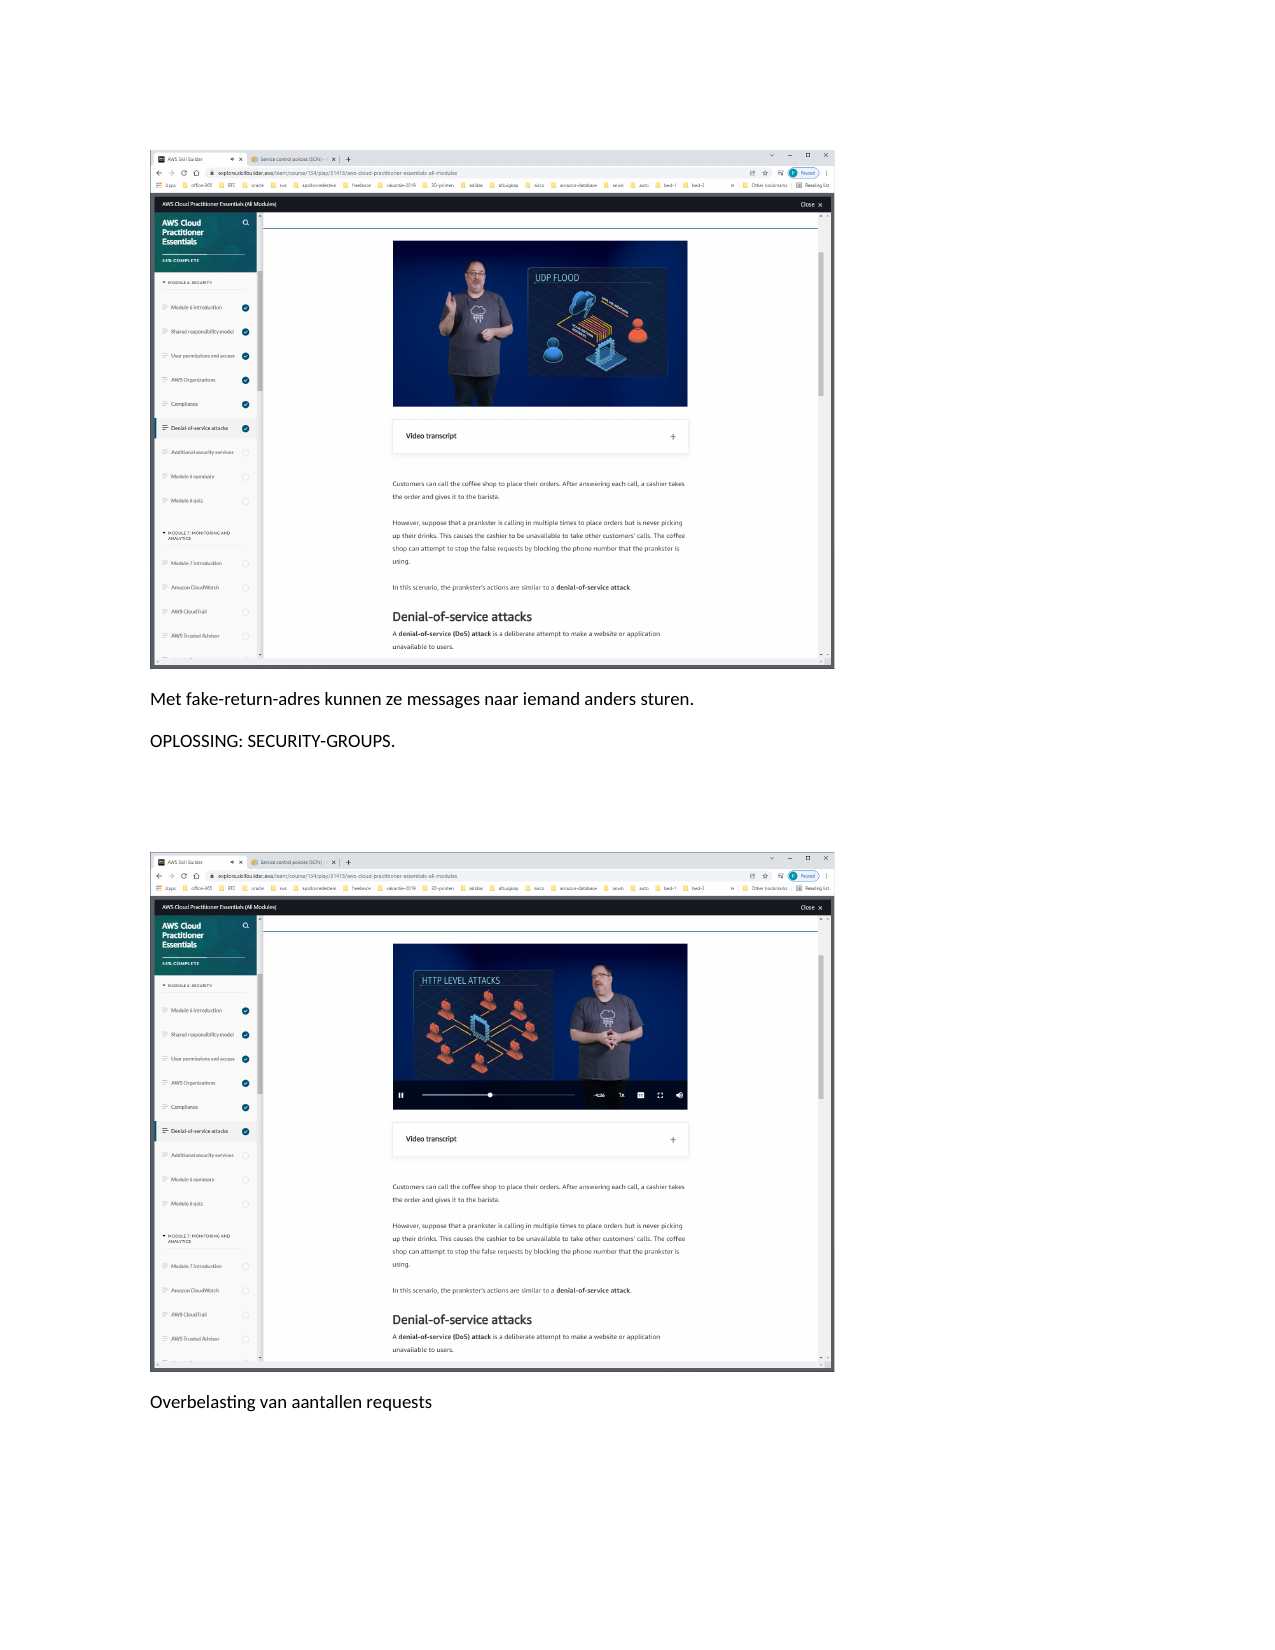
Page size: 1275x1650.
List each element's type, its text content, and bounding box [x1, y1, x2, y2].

text Overbelasting van aantallen requests [150, 1390, 834, 1413]
picture [150, 852, 835, 1372]
text Met fake-return-adres kunnen ze messages naar iemand anders sturen. [150, 687, 834, 710]
text OPLOSSING: SECURITY-GROUPS. [150, 729, 834, 752]
picture [150, 150, 835, 669]
